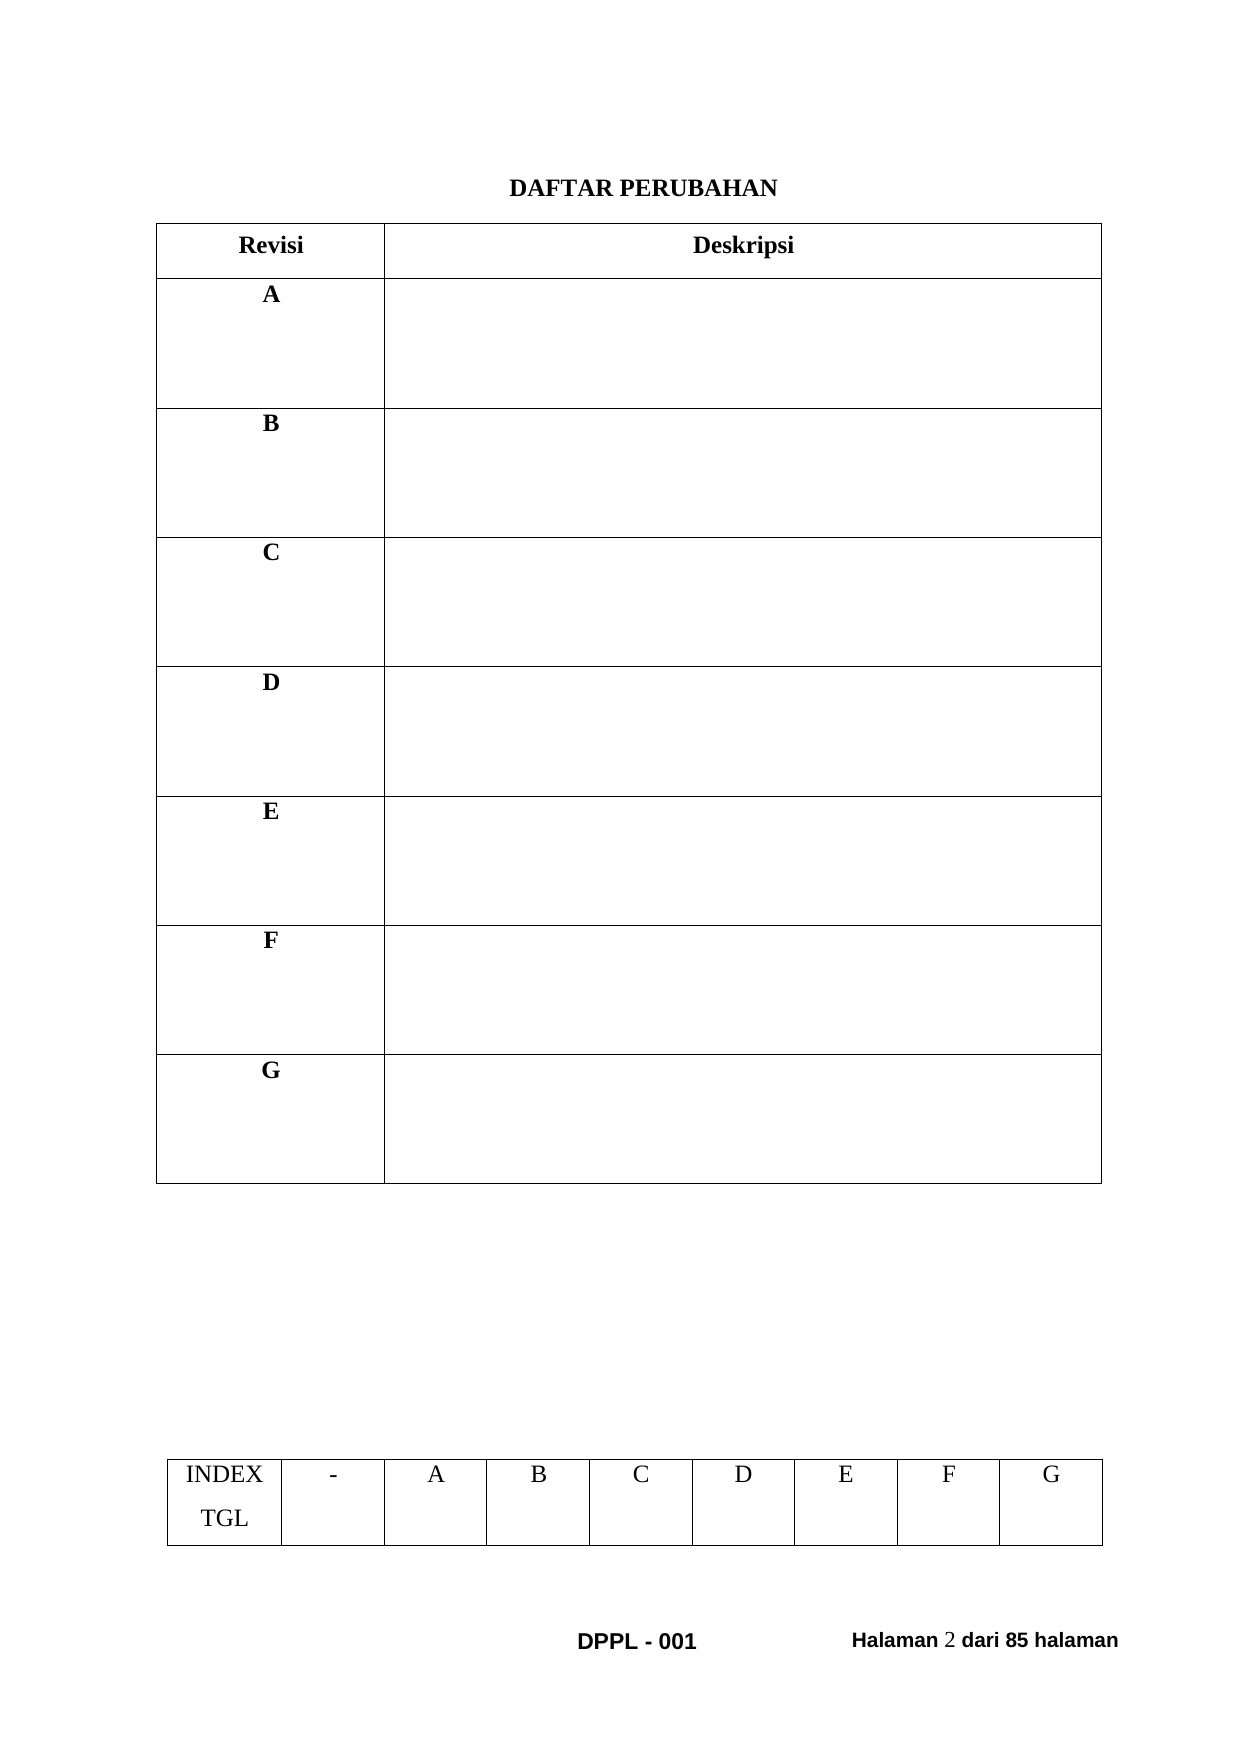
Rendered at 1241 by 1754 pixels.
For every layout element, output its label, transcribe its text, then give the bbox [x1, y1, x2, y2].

table_header Deskripsi [385, 224, 1101, 278]
table_header D [693, 1460, 794, 1545]
table_cell C [157, 538, 384, 666]
table_cell [385, 1055, 1101, 1183]
table_header Revisi [157, 224, 384, 278]
table_header G [1000, 1460, 1102, 1545]
table_cell A [157, 279, 384, 407]
table_cell [385, 797, 1101, 925]
table_cell [385, 538, 1101, 666]
table_header B [487, 1460, 589, 1545]
table_cell G [157, 1055, 384, 1183]
table_cell F [157, 926, 384, 1054]
table_header E [795, 1460, 897, 1545]
table_header - [282, 1460, 384, 1545]
table_header A [385, 1460, 486, 1545]
table_cell [385, 409, 1101, 537]
table_cell B [157, 409, 384, 537]
table_header F [898, 1460, 999, 1545]
table_cell D [157, 667, 384, 796]
table_cell [385, 279, 1101, 407]
table_cell [385, 926, 1101, 1054]
table_header INDEX TGL [168, 1460, 281, 1545]
table_cell E [157, 797, 384, 925]
table_header C [590, 1460, 692, 1545]
table_cell [385, 667, 1101, 796]
subtitle DAFTAR PERUBAHAN [142, 173, 1145, 202]
